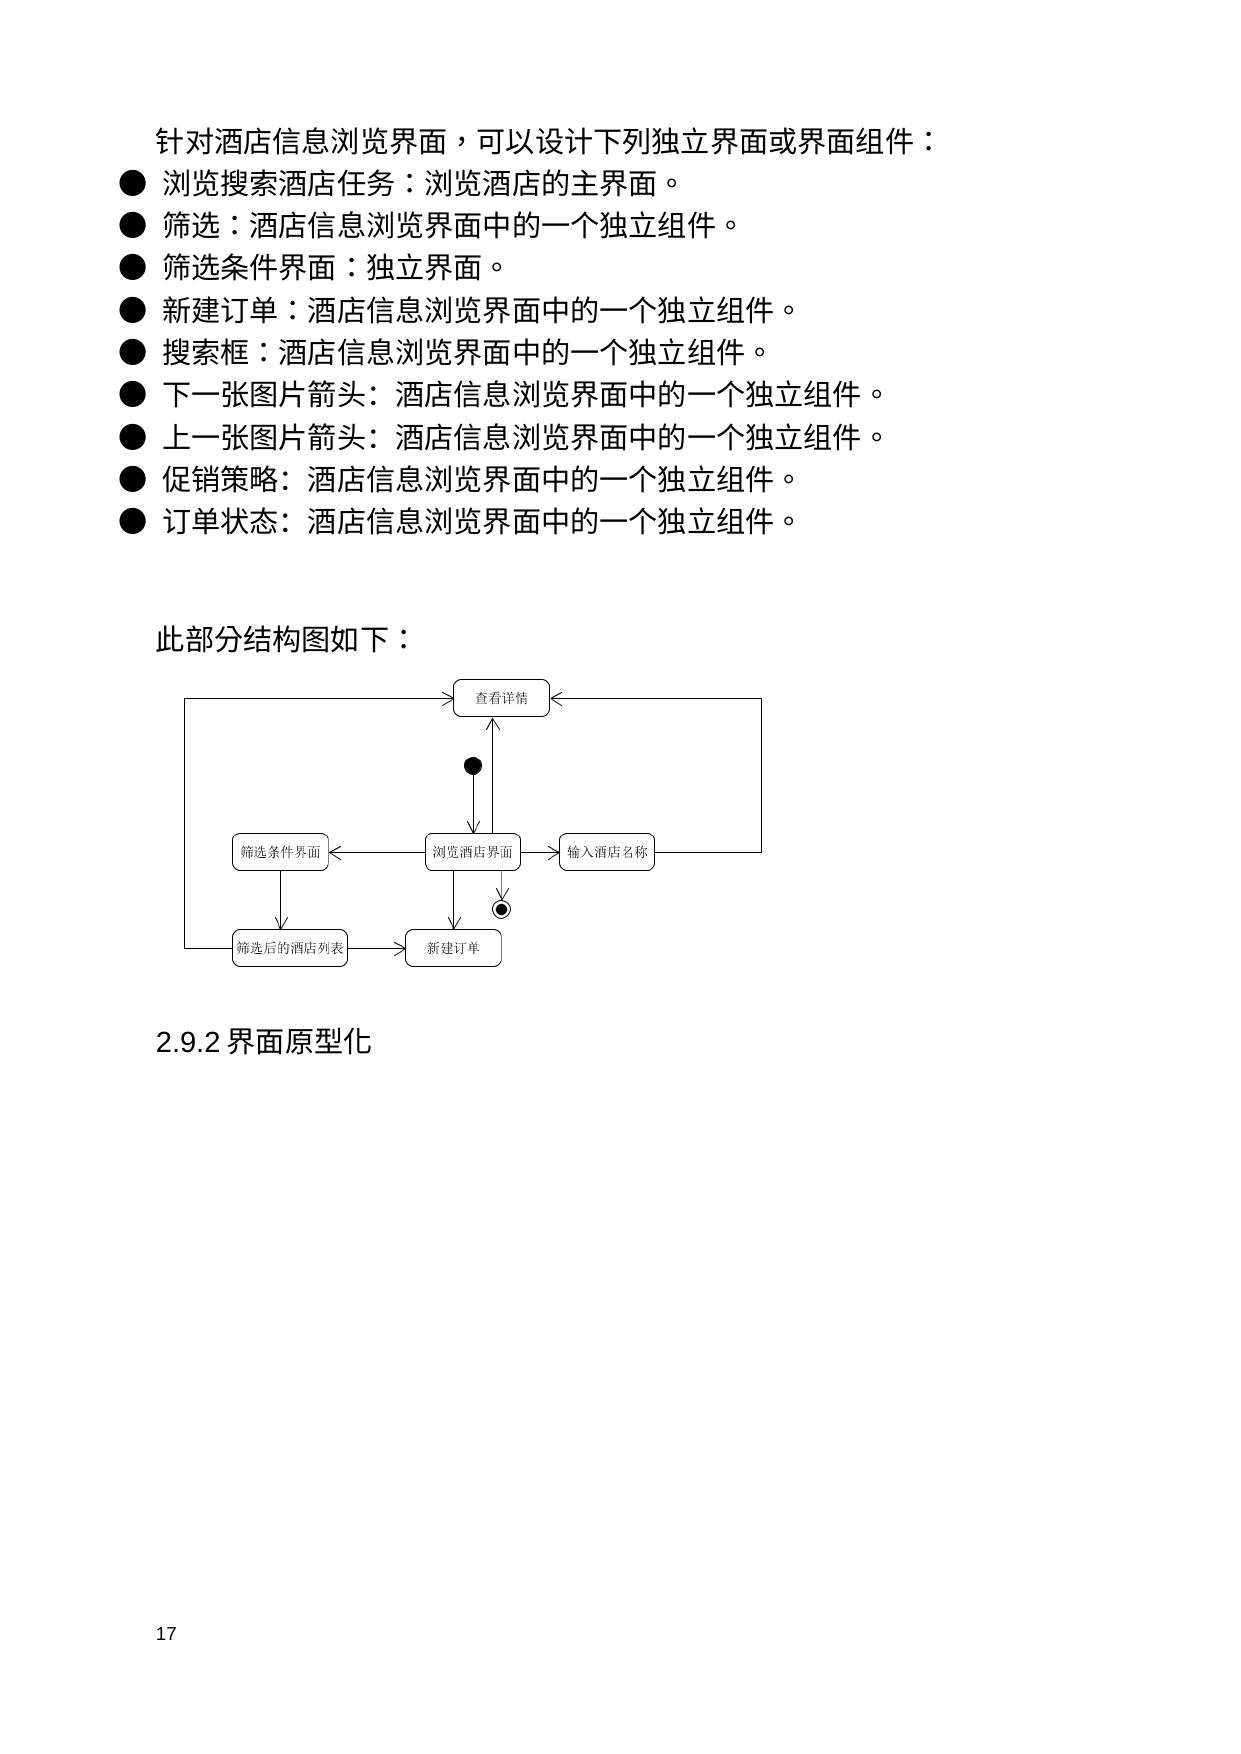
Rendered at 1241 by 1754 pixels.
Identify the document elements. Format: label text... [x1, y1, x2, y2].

text 2.9.2界面原型化 [118, 1019, 1122, 1061]
list 筛选：酒店信息浏览界面中的一个独立组件。 [118, 203, 1122, 245]
list 搜索框：酒店信息浏览界面中的一个独立组件。 [118, 329, 1122, 372]
list 新建订单：酒店信息浏览界面中的一个独立组件。 [118, 287, 1122, 329]
list 促销策略：酒店信息浏览界面中的一个独立组件。 [118, 456, 1122, 499]
text 此部分结构图如下： [118, 617, 1122, 659]
list 订单状态：酒店信息浏览界面中的一个独立组件。 [118, 499, 1122, 541]
list 浏览搜索酒店任务：浏览酒店的主界面。 [118, 160, 1122, 203]
picture [155, 659, 799, 986]
list 下一张图片箭头：酒店信息浏览界面中的一个独立组件。 [118, 372, 1122, 414]
list 筛选条件界面：独立界面。 [118, 245, 1122, 287]
list 上一张图片箭头：酒店信息浏览界面中的一个独立组件。 [118, 414, 1122, 456]
text 针对酒店信息浏览界面，可以设计下列独立界面或界面组件： [118, 118, 1122, 160]
